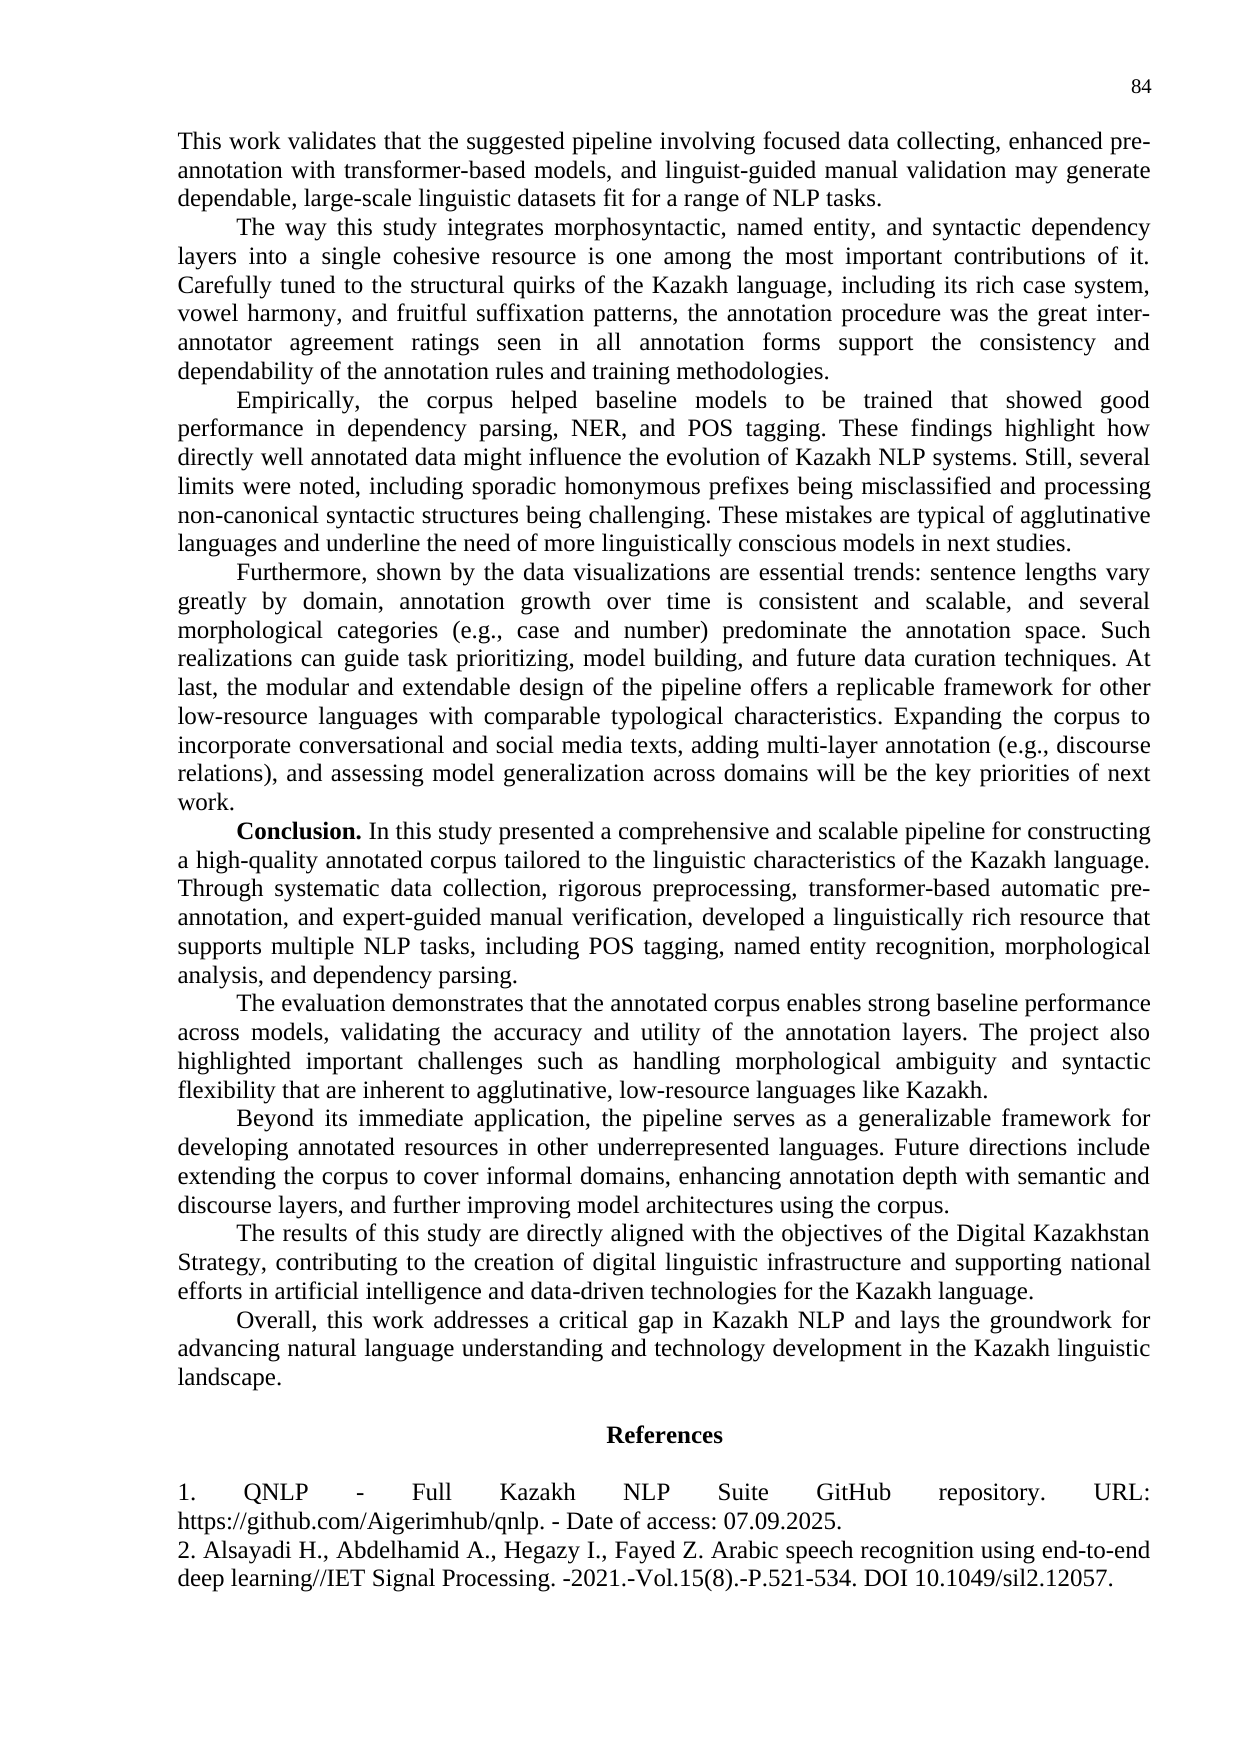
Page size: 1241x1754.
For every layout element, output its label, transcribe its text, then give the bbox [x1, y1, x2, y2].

text Beyond its immediate application, the pipeline serves as a generalizable framework for developing annotated resources in other underrepresented languages. Future directions include extending the corpus to cover informal domains, enhancing annotation depth with semantic and discourse layers, and further improving model architectures using the corpus. [177, 1103, 1152, 1218]
text 1. QNLP - Full Kazakh NLP Suite GitHub repository. URL: https://github.com/Aigerimhub/qnlp. - Date of access: 07.09.2025. [177, 1477, 1152, 1535]
text Empirically, the corpus helped baseline models to be trained that showed good performance in dependency parsing, NER, and POS tagging. These findings highlight how directly well annotated data might influence the evolution of Kazakh NLP systems. Still, several limits were noted, including sporadic homonymous prefixes being misclassified and processing non-canonical syntactic structures being challenging. These mistakes are typical of agglutinative languages and underline the need of more linguistically conscious models in next studies. [177, 385, 1152, 557]
text The results of this study are directly aligned with the objectives of the Digital Kazakhstan Strategy, contributing to the creation of digital linguistic infrastructure and supporting national efforts in artificial intelligence and data-driven technologies for the Kazakh language. [177, 1218, 1152, 1305]
text Furthermore, shown by the data visualizations are essential trends: sentence lengths vary greatly by domain, annotation growth over time is consistent and scalable, and several morphological categories (e.g., case and number) predominate the annotation space. Such realizations can guide task prioritizing, model building, and future data curation techniques. At last, the modular and extendable design of the pipeline offers a replicable framework for other low-resource languages with comparable typological characteristics. Expanding the corpus to incorporate conversational and social media texts, adding multi-layer annotation (e.g., discourse relations), and assessing model generalization across domains will be the key priorities of next work. [177, 557, 1152, 816]
text References [177, 1420, 1152, 1448]
text Conclusion. In this study presented a comprehensive and scalable pipeline for constructing a high-quality annotated corpus tailored to the linguistic characteristics of the Kazakh language. Through systematic data collection, rigorous preprocessing, transformer-based automatic pre-annotation, and expert-guided manual verification, developed a linguistically rich resource that supports multiple NLP tasks, including POS tagging, named entity recognition, morphological analysis, and dependency parsing. [177, 816, 1152, 988]
text The way this study integrates morphosyntactic, named entity, and syntactic dependency layers into a single cohesive resource is one among the most important contributions of it. Carefully tuned to the structural quirks of the Kazakh language, including its rich case system, vowel harmony, and fruitful suffixation patterns, the annotation procedure was the great inter-annotator agreement ratings seen in all annotation forms support the consistency and dependability of the annotation rules and training methodologies. [177, 212, 1152, 385]
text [177, 126, 1152, 212]
text 2. Alsayadi H., Abdelhamid A., Hegazy I., Fayed Z. Arabic speech recognition using end-to-end deep learning//IET Signal Processing. -2021.-Vol.15(8).-P.521-534. DOI 10.1049/sil2.12057. [177, 1535, 1152, 1592]
text The evaluation demonstrates that the annotated corpus enables strong baseline performance across models, validating the accuracy and utility of the annotation layers. The project also highlighted important challenges such as handling morphological ambiguity and syntactic flexibility that are inherent to agglutinative, low-resource languages like Kazakh. [177, 988, 1152, 1103]
text Overall, this work addresses a critical gap in Kazakh NLP and lays the groundwork for advancing natural language understanding and technology development in the Kazakh linguistic landscape. [177, 1305, 1152, 1391]
